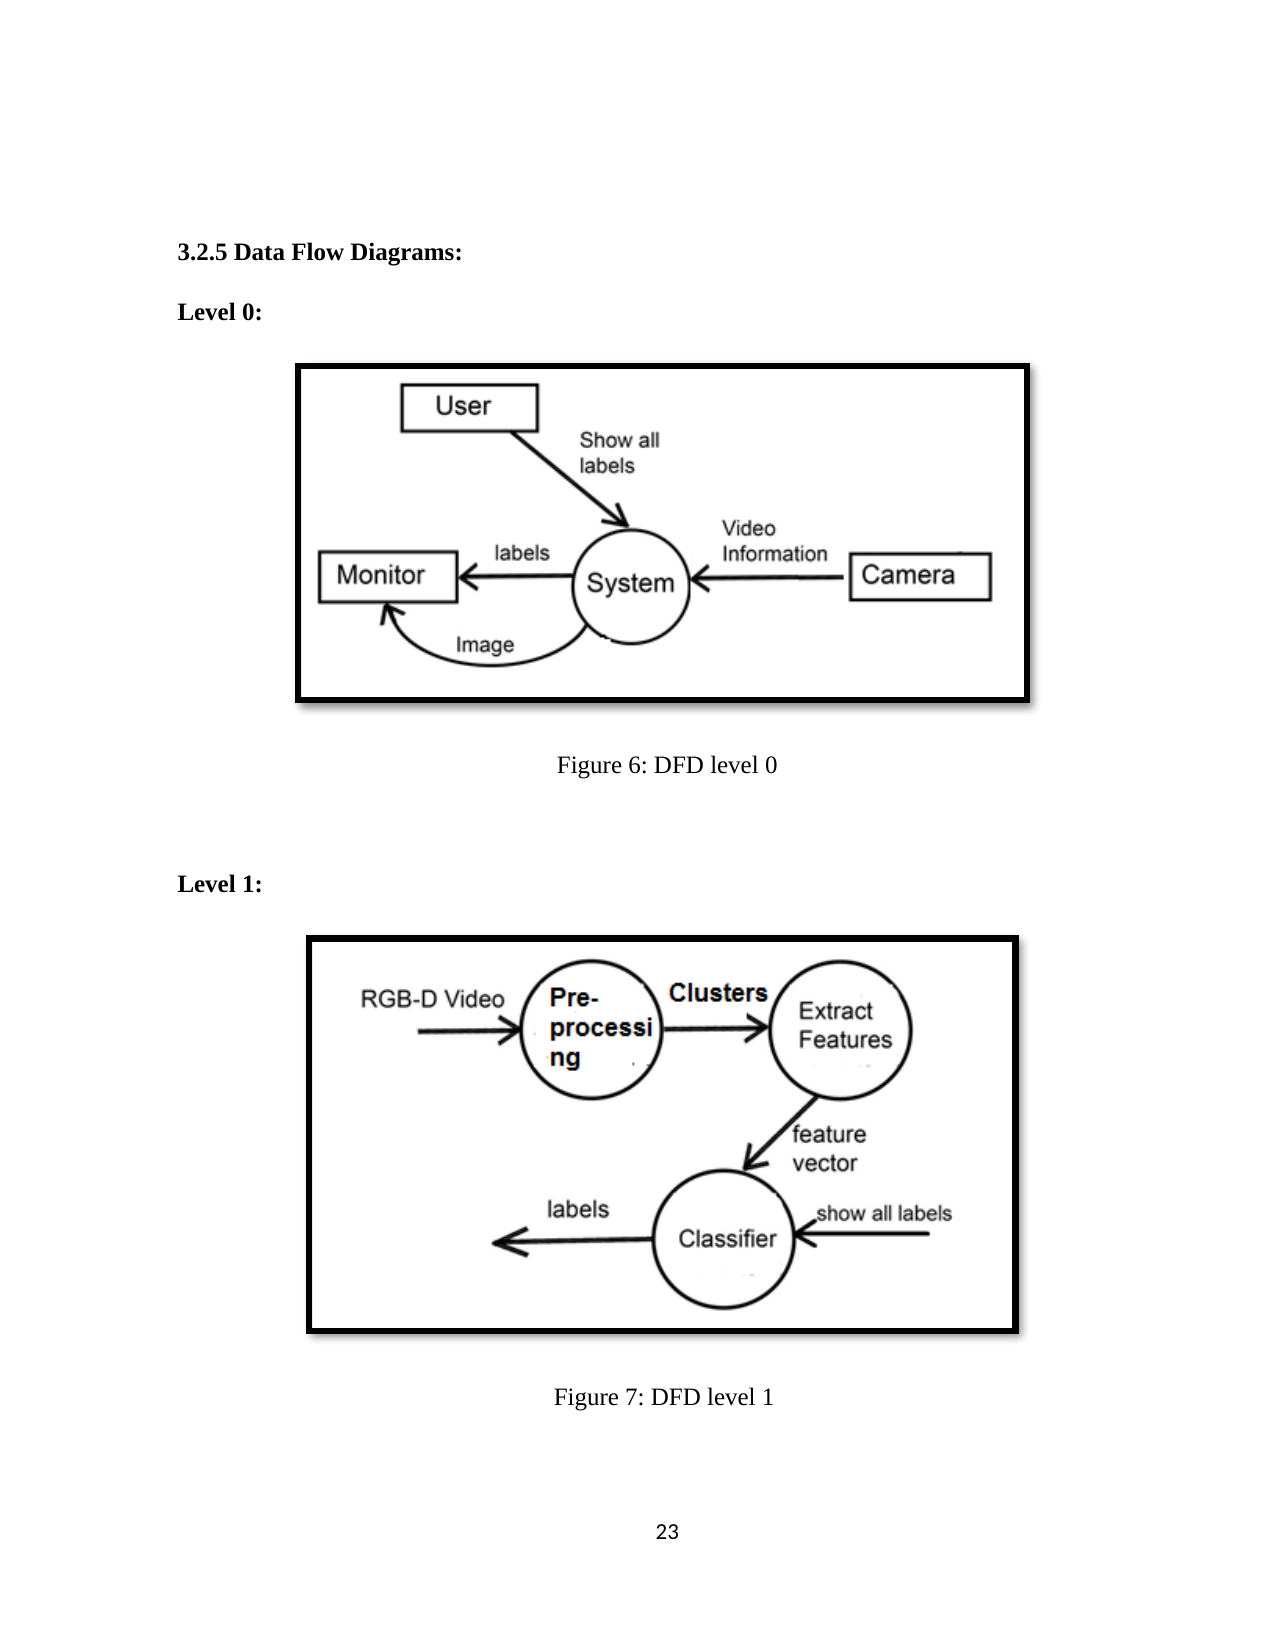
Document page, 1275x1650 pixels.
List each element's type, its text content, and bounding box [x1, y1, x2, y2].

text Figure 6: DFD level 0 [177, 750, 1157, 778]
text Level 1: [177, 869, 1157, 898]
picture [301, 369, 1024, 697]
text Figure 7: DFD level 1 [177, 1382, 1157, 1411]
text 3.2.5 Data Flow Diagrams: [177, 237, 1157, 266]
picture [312, 942, 1012, 1328]
text Level 0: [177, 297, 1157, 326]
